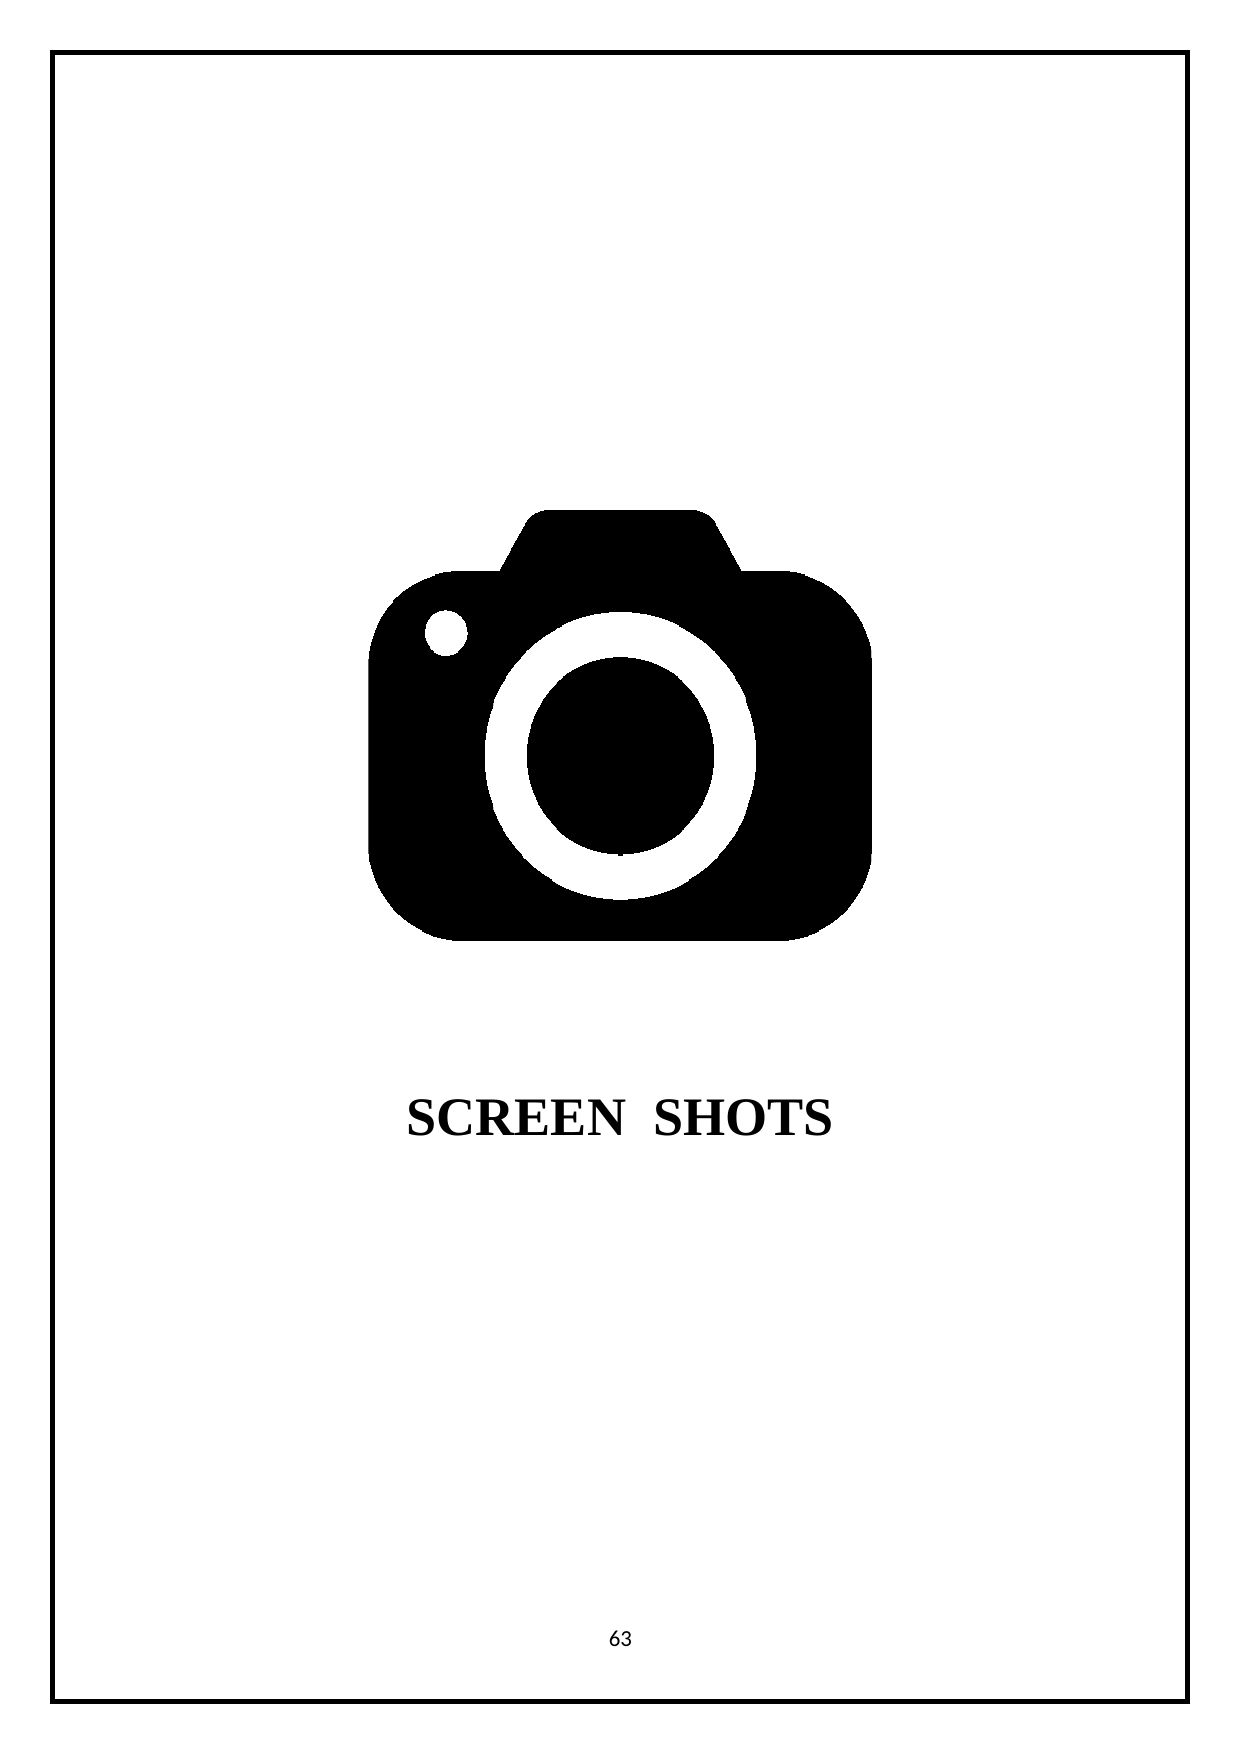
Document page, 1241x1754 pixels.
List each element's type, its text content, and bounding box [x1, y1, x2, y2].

picture [368, 449, 872, 982]
text SCREEN SHOTS [150, 1085, 1090, 1147]
